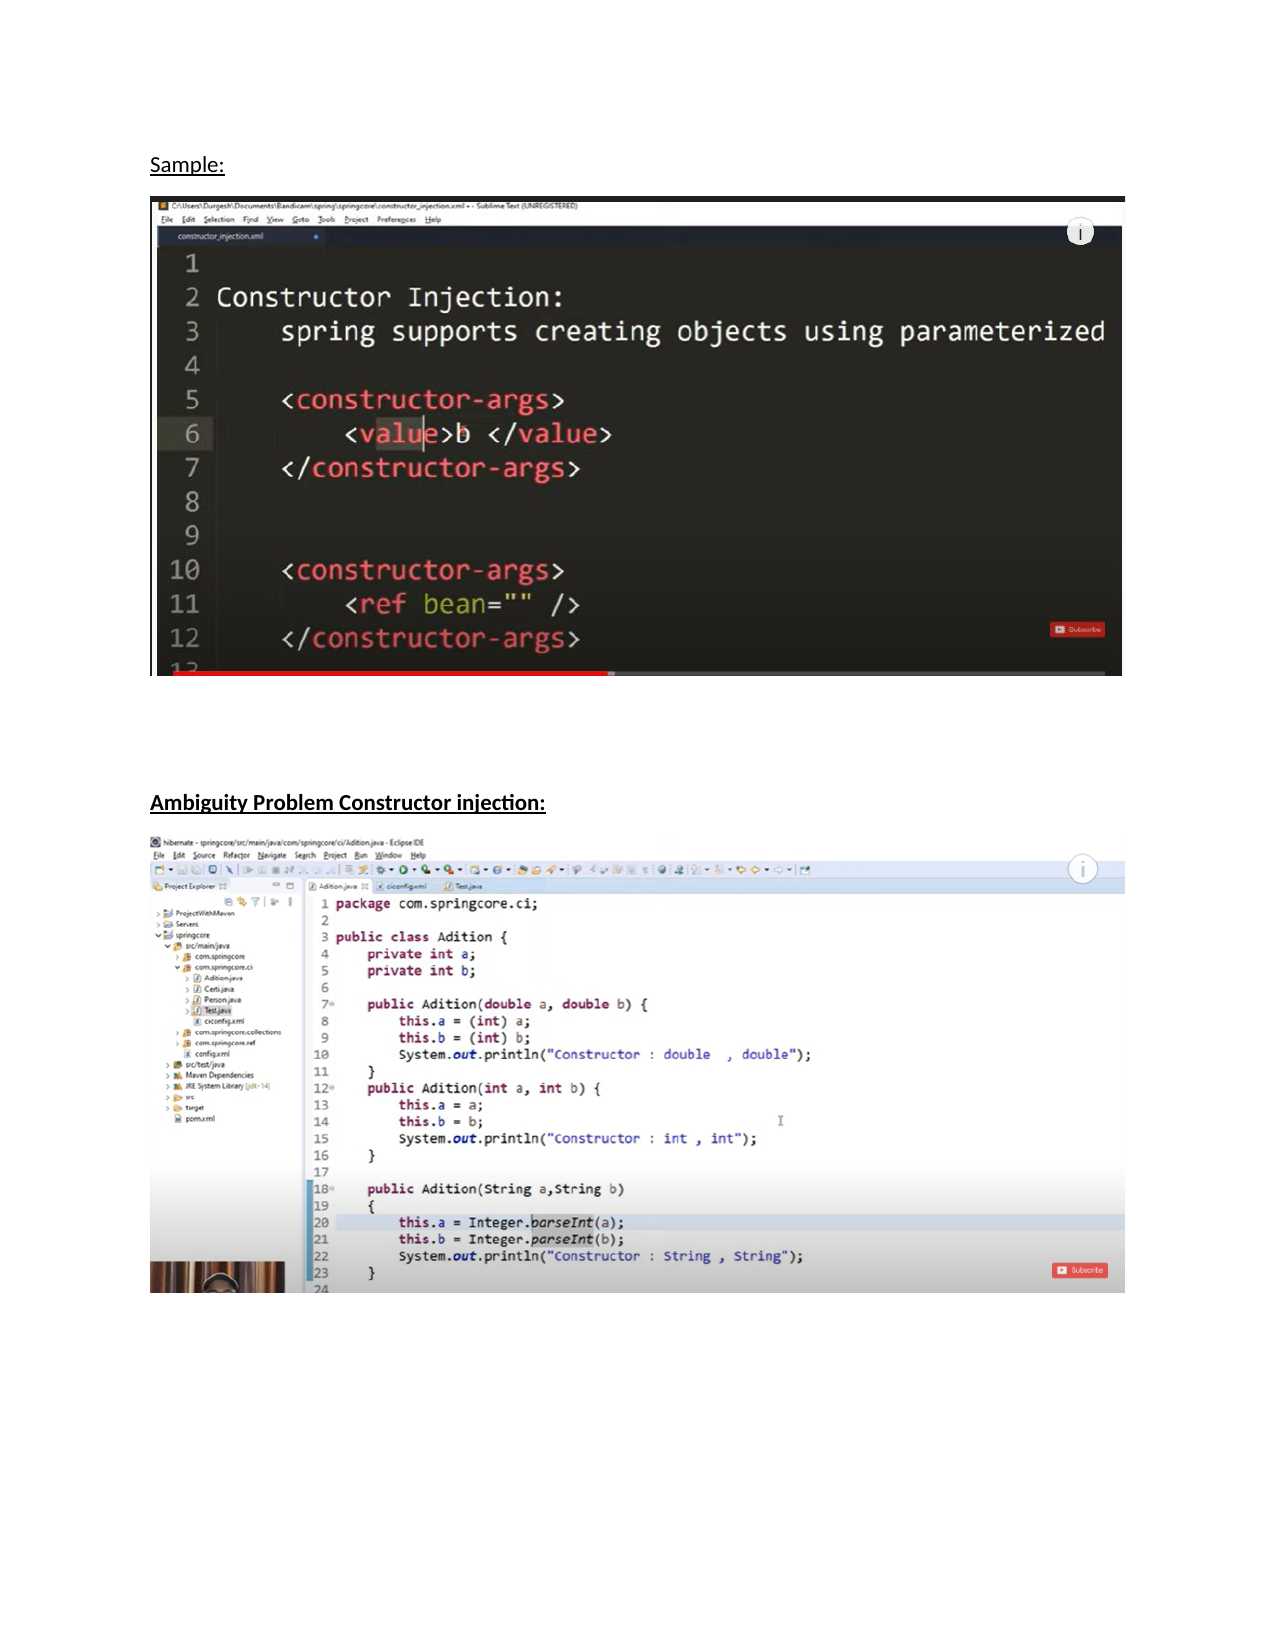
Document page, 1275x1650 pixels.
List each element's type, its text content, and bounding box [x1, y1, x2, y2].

picture [150, 835, 1125, 1293]
text Ambiguity Problem Constructor injection: [150, 788, 1125, 816]
picture [150, 196, 1125, 676]
text Sample: [150, 150, 1125, 178]
